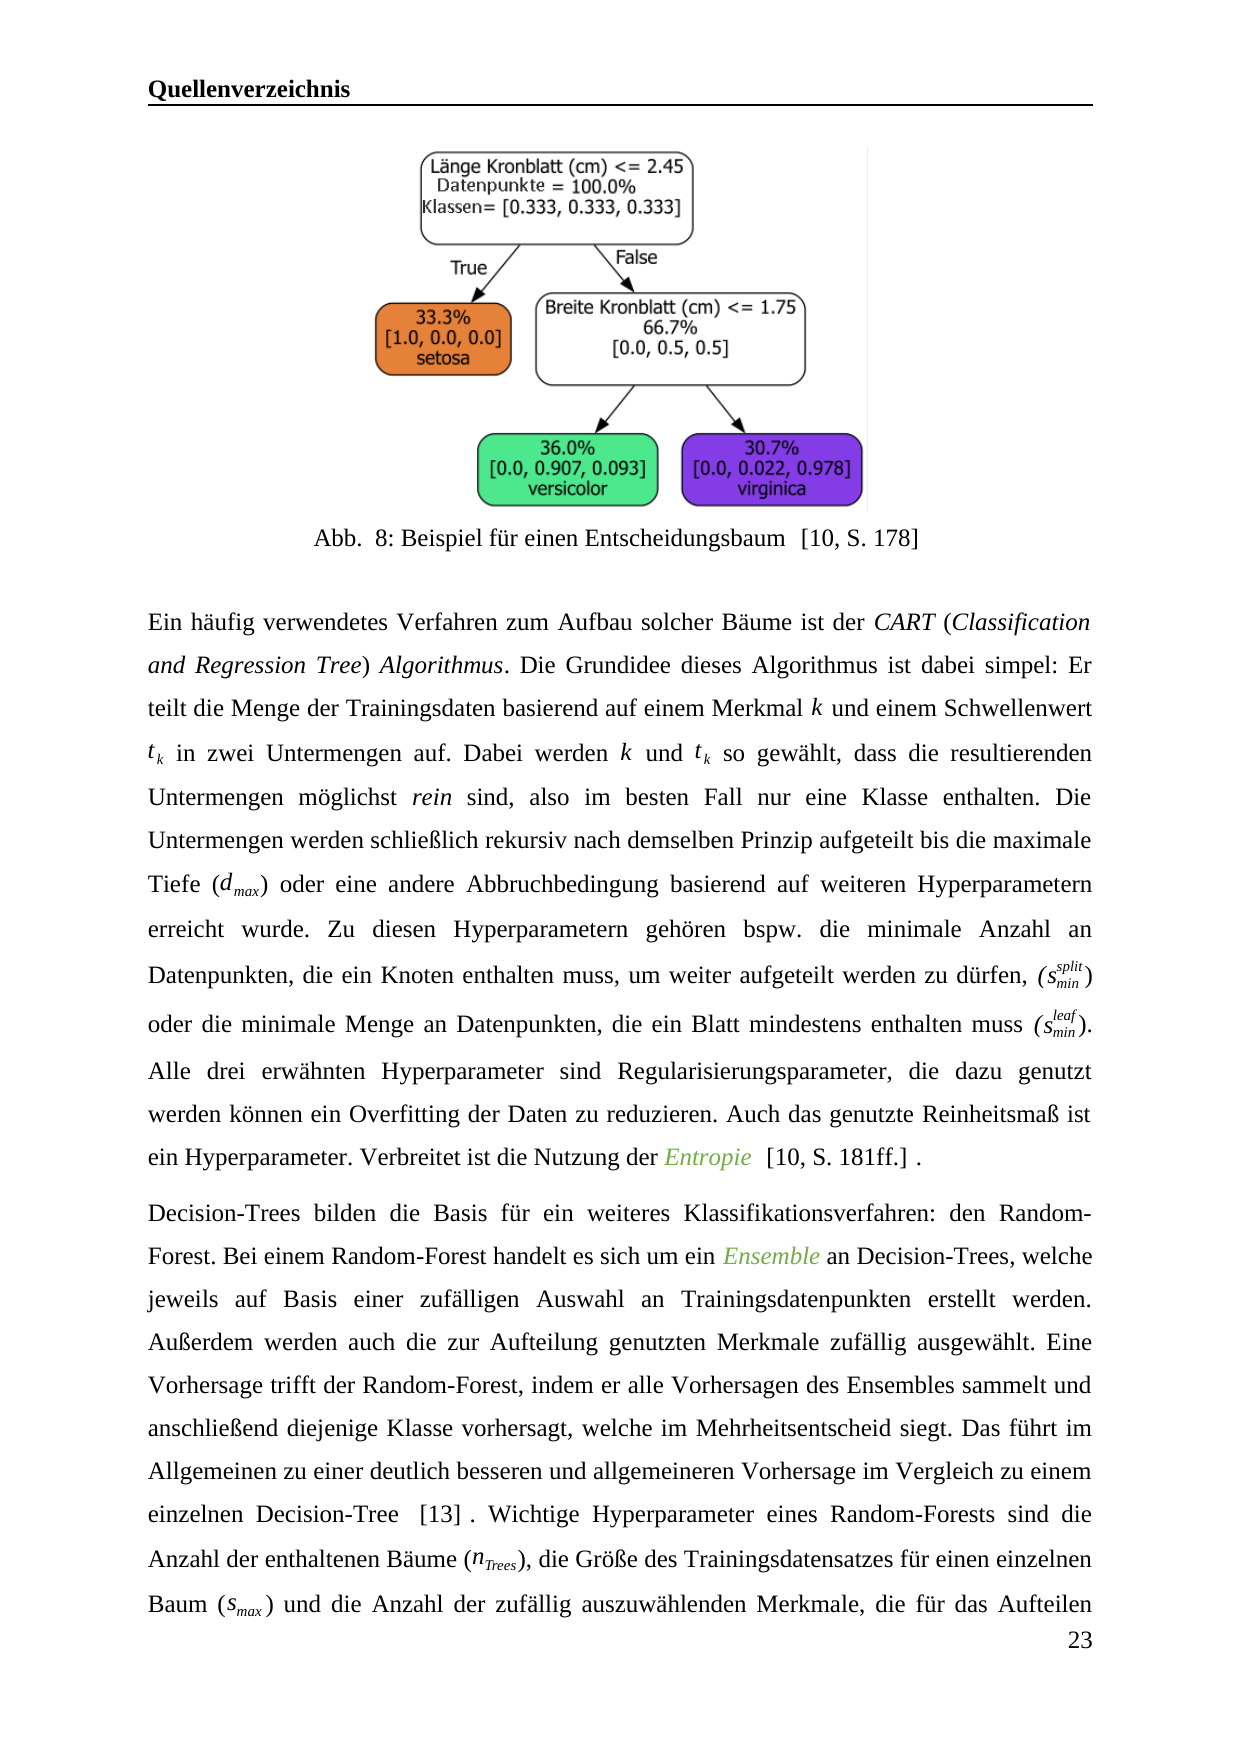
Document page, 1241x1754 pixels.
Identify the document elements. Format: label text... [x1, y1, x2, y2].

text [148, 1198, 1093, 1620]
text Ein häufig verwendetes Verfahren zum Aufbau solcher Bäume ist der CART (Classification and Regression Tree) Algorithmus. Die Grundidee dieses Algorithmus ist dabei simpel: Er teilt die Menge der Trainingsdaten basierend auf einem Merkmal und einem Schwellenwert in zwei Untermengen auf. Dabei werden und so gewählt, dass die resultierenden Untermengen möglichst rein sind, also im besten Fall nur eine Klasse enthalten. Die Untermengen werden schließlich rekursiv nach demselben Prinzip aufgeteilt bis die maximale Tiefe () oder eine andere Abbruchbedingung basierend auf weiteren Hyperparametern erreicht wurde. Zu diesen Hyperparametern gehören bspw. die minimale Anzahl an Datenpunkten, die ein Knoten enthalten muss, um weiter aufgeteilt werden zu dürfen, () oder die minimale Menge an Datenpunkten, die ein Blatt mindestens enthalten muss (). Alle drei erwähnten Hyperparameter sind Regularisierungsparameter, die dazu genutzt werden können ein Overfitting der Daten zu reduzieren. Auch das genutzte Reinheitsmaß ist ein Hyperparameter. Verbreitet ist die Nutzung der Entropie . [148, 607, 1093, 1171]
text Abb. : Beispiel für einen Entscheidungsbaum [148, 523, 1093, 551]
picture [372, 147, 869, 511]
